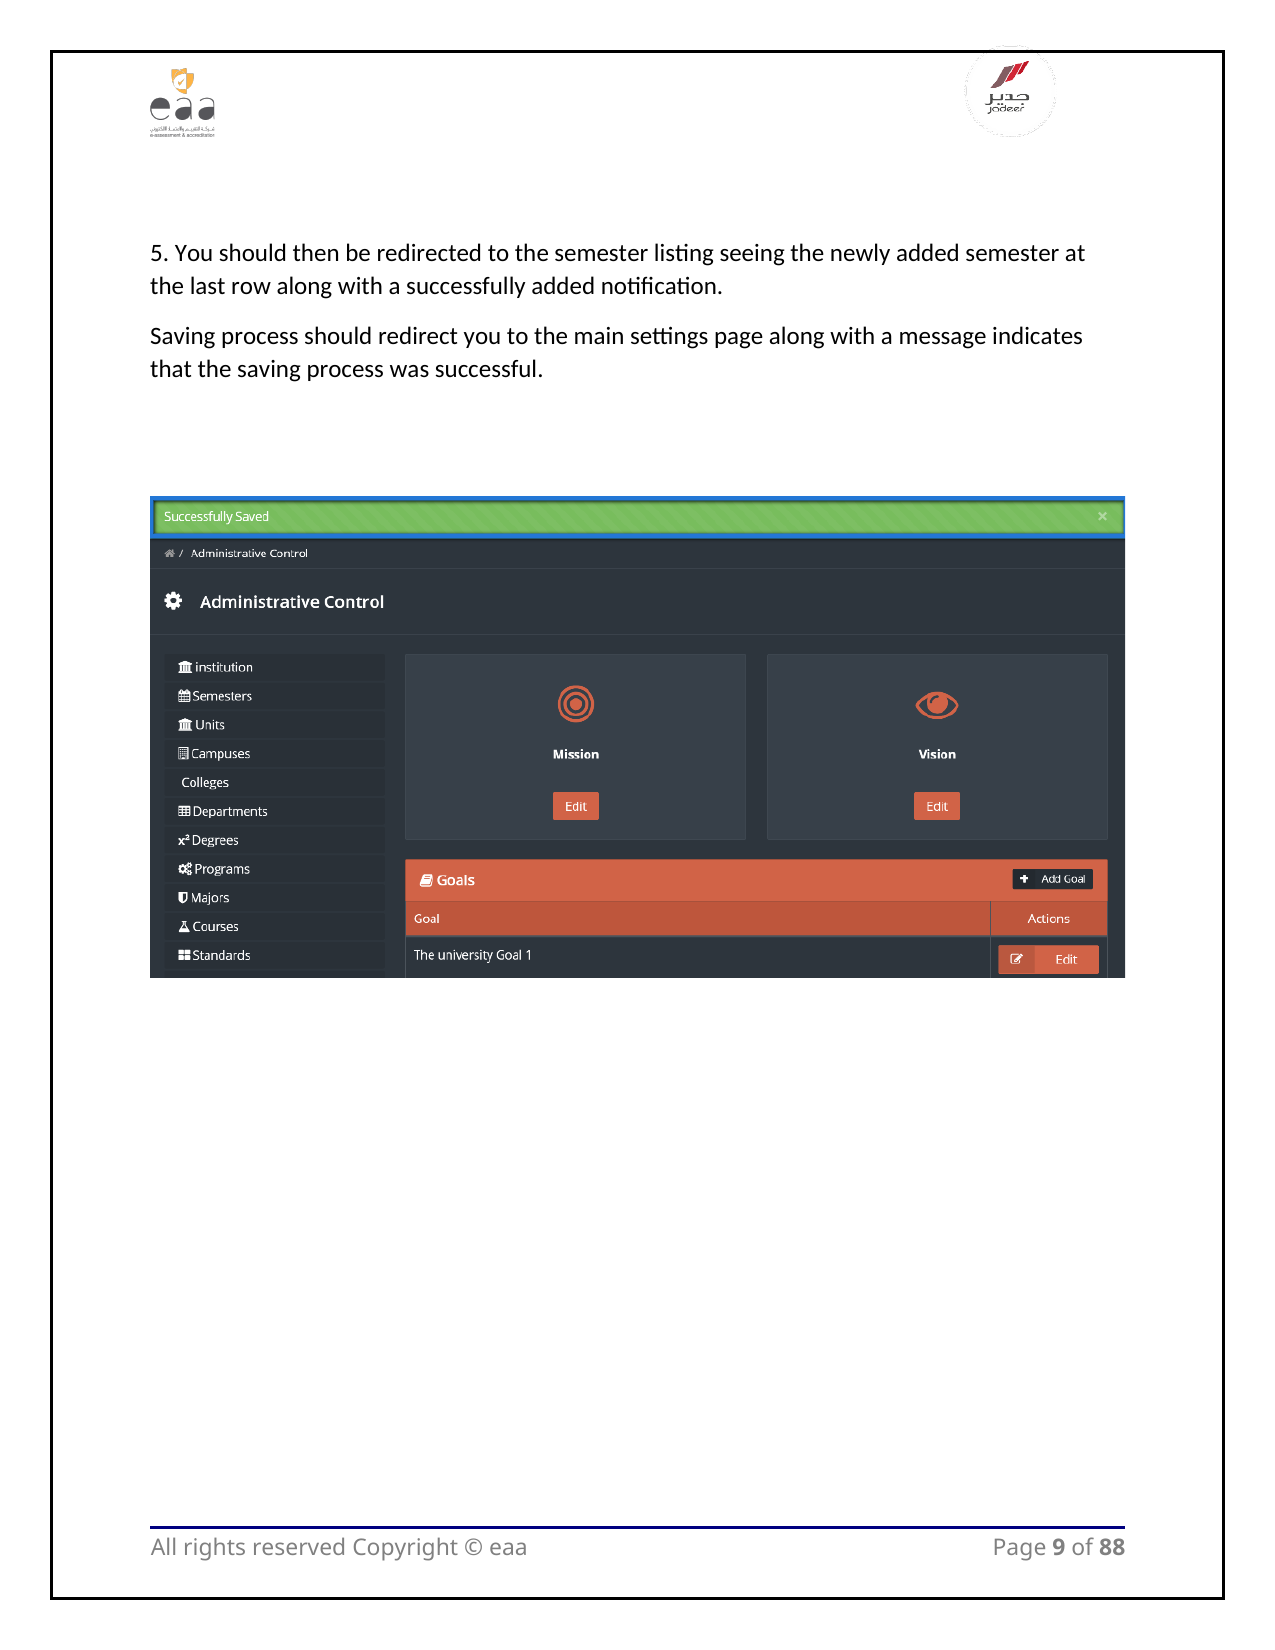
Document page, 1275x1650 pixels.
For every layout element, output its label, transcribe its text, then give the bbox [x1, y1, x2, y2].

picture [150, 496, 1125, 978]
picture [964, 53, 1057, 137]
text Saving process should redirect you to the main settings page along with a message indicates that the saving process was successful. [150, 320, 1125, 383]
picture [150, 68, 215, 137]
picture [964, 45, 1057, 50]
text 5. You should then be redirected to the semester listing seeing the newly added semester at the last row along with a successfully added notification. [150, 238, 1125, 301]
